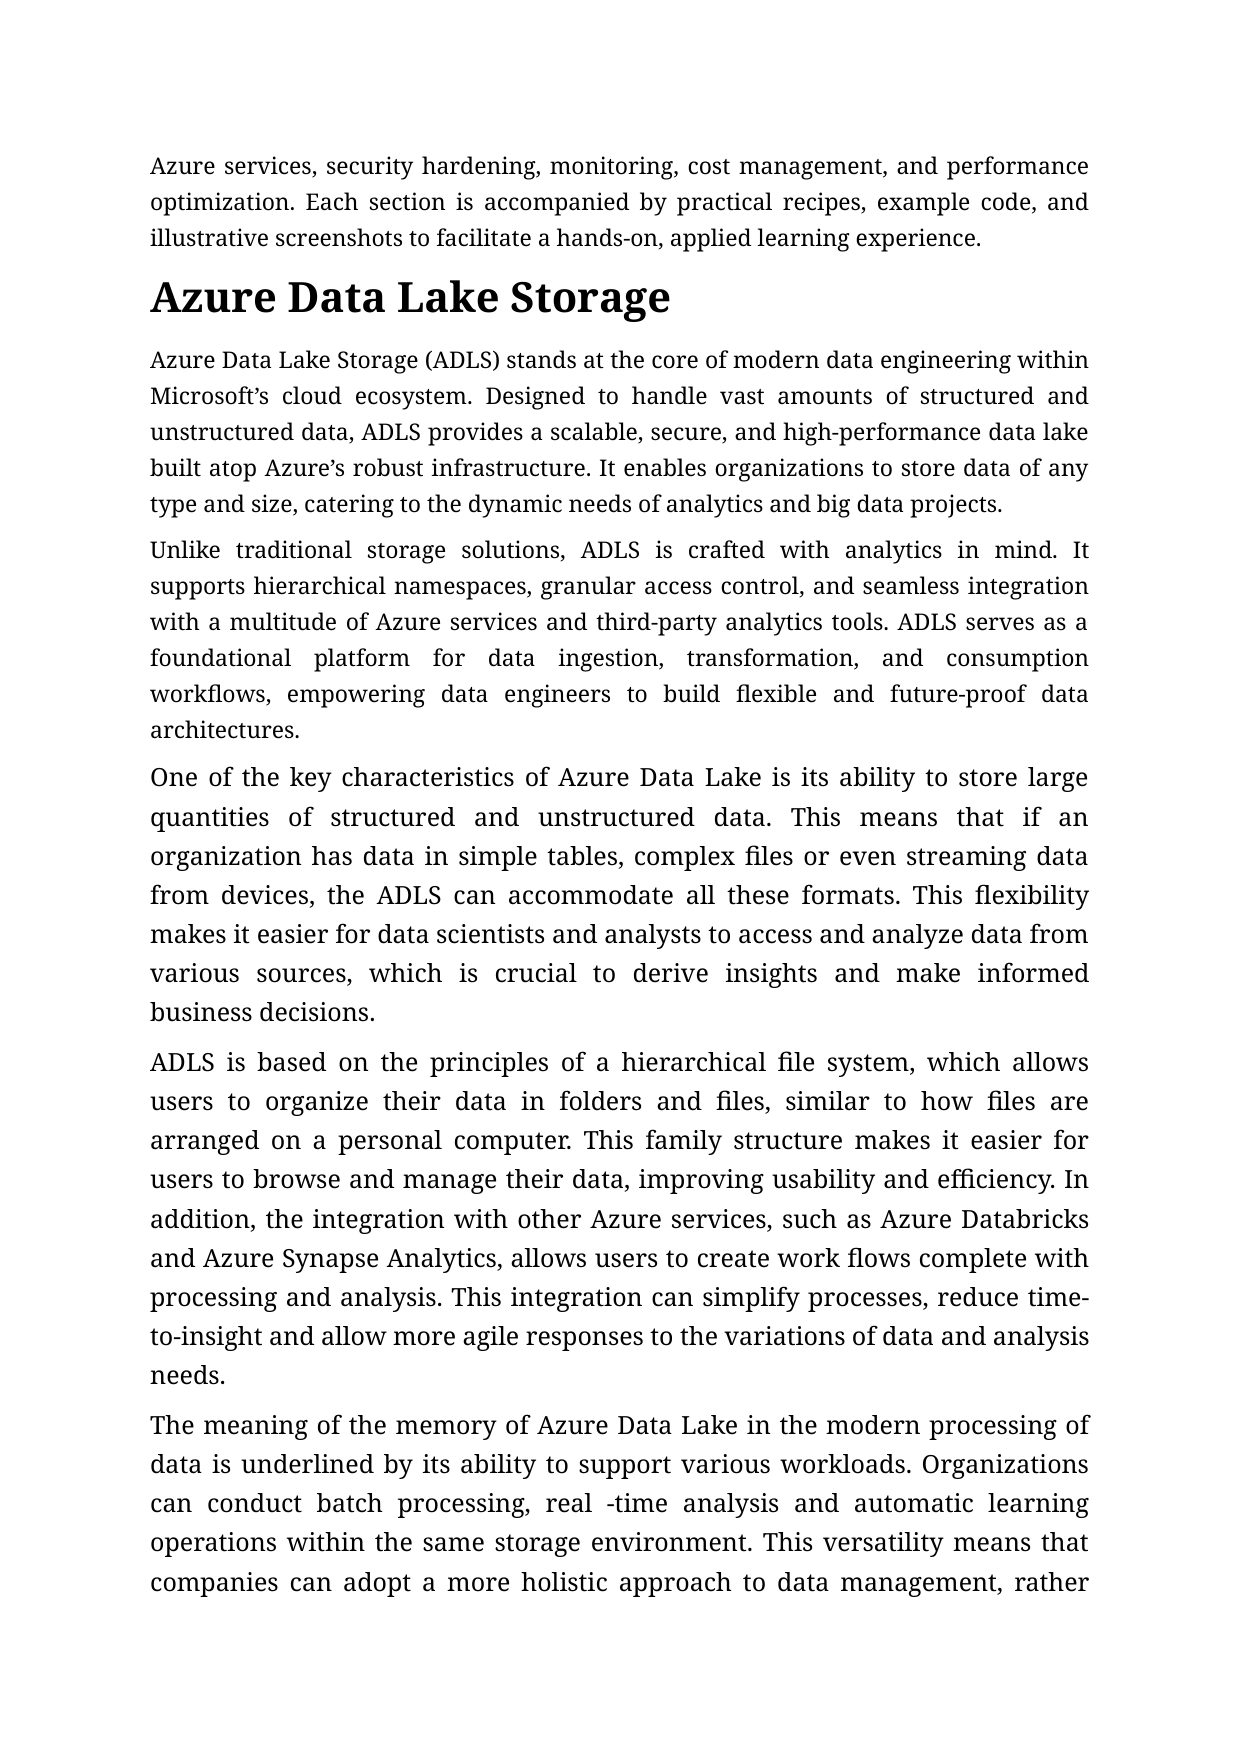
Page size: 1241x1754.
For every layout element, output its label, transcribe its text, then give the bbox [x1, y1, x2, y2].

text Unlike traditional storage solutions, ADLS is crafted with analytics in mind. It supports hierarchical namespaces, granular access control, and seamless integration with a multitude of Azure services and third-party analytics tools. ADLS serves as a foundational platform for data ingestion, transformation, and consumption workflows, empowering data engineers to build flexible and future-proof data architectures. [150, 534, 1090, 745]
text One of the key characteristics of Azure Data Lake is its ability to store large quantities of structured and unstructured data. This means that if an organization has data in simple tables, complex files or even streaming data from devices, the ADLS can accommodate all these formats. This flexibility makes it easier for data scientists and analysts to access and analyze data from various sources, which is crucial to derive insights and make informed business decisions. [150, 760, 1090, 1029]
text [150, 150, 1090, 253]
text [150, 1407, 1090, 1598]
text ADLS is based on the principles of a hierarchical file system, which allows users to organize their data in folders and files, similar to how files are arranged on a personal computer. This family structure makes it easier for users to browse and manage their data, improving usability and efficiency. In addition, the integration with other Azure services, such as Azure Databricks and Azure Synapse Analytics, allows users to create work flows complete with processing and analysis. This integration can simplify processes, reduce time-to-insight and allow more agile responses to the variations of data and analysis needs. [150, 1044, 1090, 1392]
subtitle Azure Data Lake Storage [150, 268, 1090, 325]
text Azure Data Lake Storage (ADLS) stands at the core of modern data engineering within Microsoft’s cloud ecosystem. Designed to handle vast amounts of structured and unstructured data, ADLS provides a scalable, secure, and high-performance data lake built atop Azure’s robust infrastructure. It enables organizations to store data of any type and size, catering to the dynamic needs of analytics and big data projects. [150, 344, 1090, 519]
